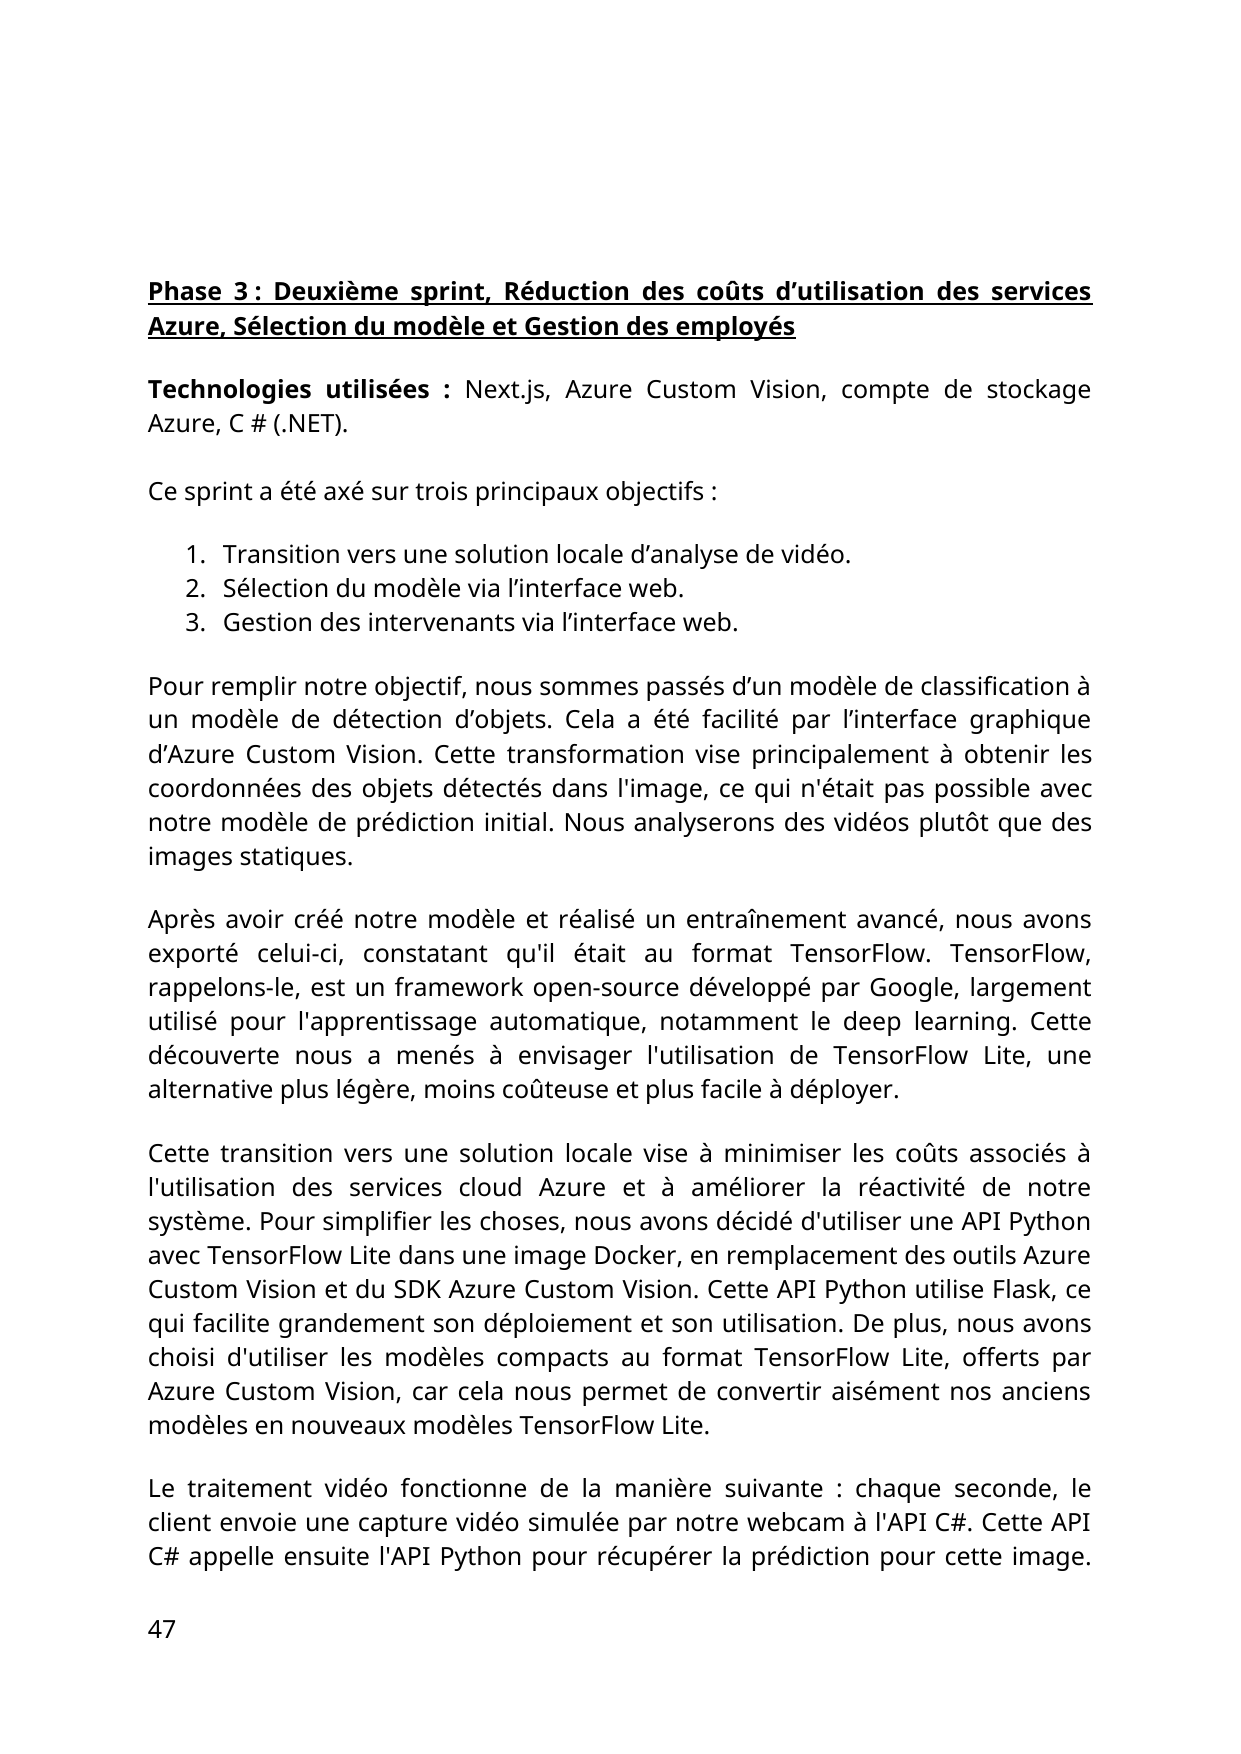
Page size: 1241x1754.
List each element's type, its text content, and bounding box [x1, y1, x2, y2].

text Après avoir créé notre modèle et réalisé un entraînement avancé, nous avons exporté celui-ci, constatant qu'il était au format TensorFlow. TensorFlow, rappelons-le, est un framework open-source développé par Google, largement utilisé pour l'apprentissage automatique, notamment le deep learning. Cette découverte nous a menés à envisager l'utilisation de TensorFlow Lite, une alternative plus légère, moins coûteuse et plus facile à déployer. [148, 960, 1093, 1164]
text Phase 3 : Deuxième sprint, Réduction des coûts d’utilisation des services Azure, Sélection du modèle et Gestion des employés [148, 305, 1093, 342]
list Gestion des intervenants via l’interface web. [185, 663, 1093, 697]
text Technologies utilisées : Next.js, Azure Custom Vision, compte de stockage Azure, C # (.NET). [148, 371, 1093, 439]
text Pour remplir notre objectif, nous sommes passés d’un modèle de classification à un modèle de détection d’objets. Cela a été facilité par l’interface graphique d’Azure Custom Vision. Cette transformation vise principalement à obtenir les coordonnées des objets détectés dans l'image, ce qui n'était pas possible avec notre modèle de prédiction initial. Nous analyserons des vidéos plutôt que des images statiques. [148, 726, 1093, 931]
text Ce sprint a été axé sur trois principaux objectifs : [148, 473, 1093, 508]
list Transition vers une solution locale d’analyse de vidéo. [185, 537, 1093, 571]
text Cette transition vers une solution locale vise à minimiser les coûts associés à l'utilisation des services cloud Azure et à améliorer la réactivité de notre système. Pour simplifier les choses, nous avons décidé d'utiliser une API Python avec TensorFlow Lite dans une image Docker, en remplacement des outils Azure Custom Vision et du SDK Azure Custom Vision. Cette API Python utilise Flask, ce qui facilite grandement son déploiement et son utilisation. De plus, nous avons choisi d'utiliser les modèles compacts au format TensorFlow Lite, offerts par Azure Custom Vision, car cela nous permet de convertir aisément nos anciens modèles en nouveaux modèles TensorFlow Lite. [148, 1193, 1093, 1500]
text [148, 1529, 1093, 1597]
text Phase 3 : Deuxième sprint, Réduction des coûts d’utilisation des services Azure, Sélection du modèle et Gestion des employés [148, 274, 1093, 303]
list Sélection du modèle via l’interface web. [185, 600, 1093, 634]
